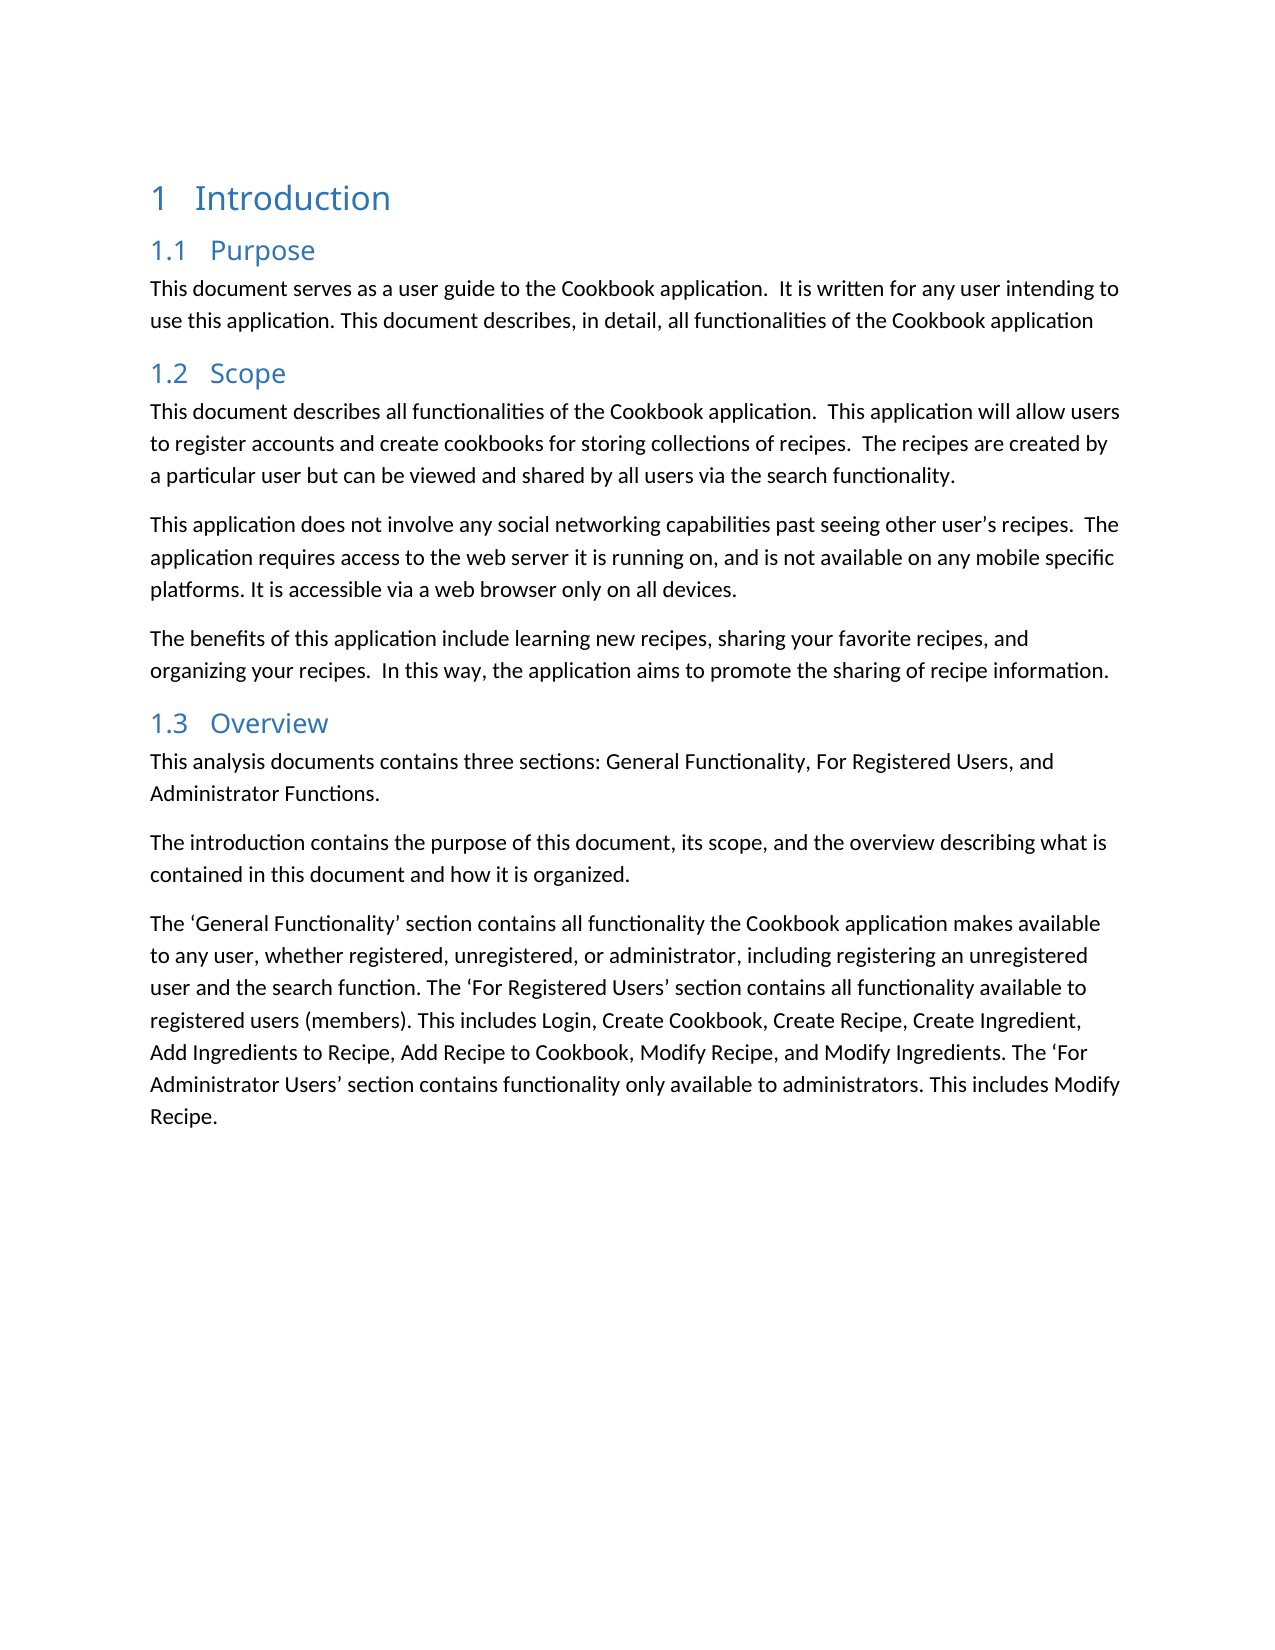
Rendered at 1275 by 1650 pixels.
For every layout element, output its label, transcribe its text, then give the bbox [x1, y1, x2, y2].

subtitle Purpose [150, 231, 1125, 268]
text The ‘General Functionality’ section contains all functionality the Cookbook application makes available to any user, whether registered, unregistered, or administrator, including registering an unregistered user and the search function. The ‘For Registered Users’ section contains all functionality available to registered users (members). This includes Login, Create Cookbook, Create Recipe, Create Ingredient, Add Ingredients to Recipe, Add Recipe to Cookbook, Modify Recipe, and Modify Ingredients. The ‘For Administrator Users’ section contains functionality only available to administrators. This includes Modify Recipe. [150, 909, 1125, 1130]
text This document serves as a user guide to the Cookbook application. It is written for any user intending to use this application. This document describes, in detail, all functionalities of the Cookbook application [150, 274, 1125, 334]
subtitle Introduction [150, 175, 1125, 220]
text The benefits of this application include learning new recipes, sharing your favorite recipes, and organizing your recipes. In this way, the application aims to promote the sharing of recipe information. [150, 624, 1125, 684]
text The introduction contains the purpose of this document, its scope, and the overview describing what is contained in this document and how it is organized. [150, 828, 1125, 888]
text This analysis documents contains three sections: General Functionality, For Registered Users, and Administrator Functions. [150, 747, 1125, 807]
text This document describes all functionalities of the Cookbook application. This application will allow users to register accounts and create cookbooks for storing collections of recipes. The recipes are created by a particular user but can be viewed and shared by all users via the search functionality. [150, 397, 1125, 489]
subtitle Scope [150, 355, 1125, 392]
subtitle Overview [150, 705, 1125, 742]
text This application does not involve any social networking capabilities past seeing other user’s recipes. The application requires access to the web server it is running on, and is not available on any mobile specific platforms. It is accessible via a web browser only on all devices. [150, 510, 1125, 603]
